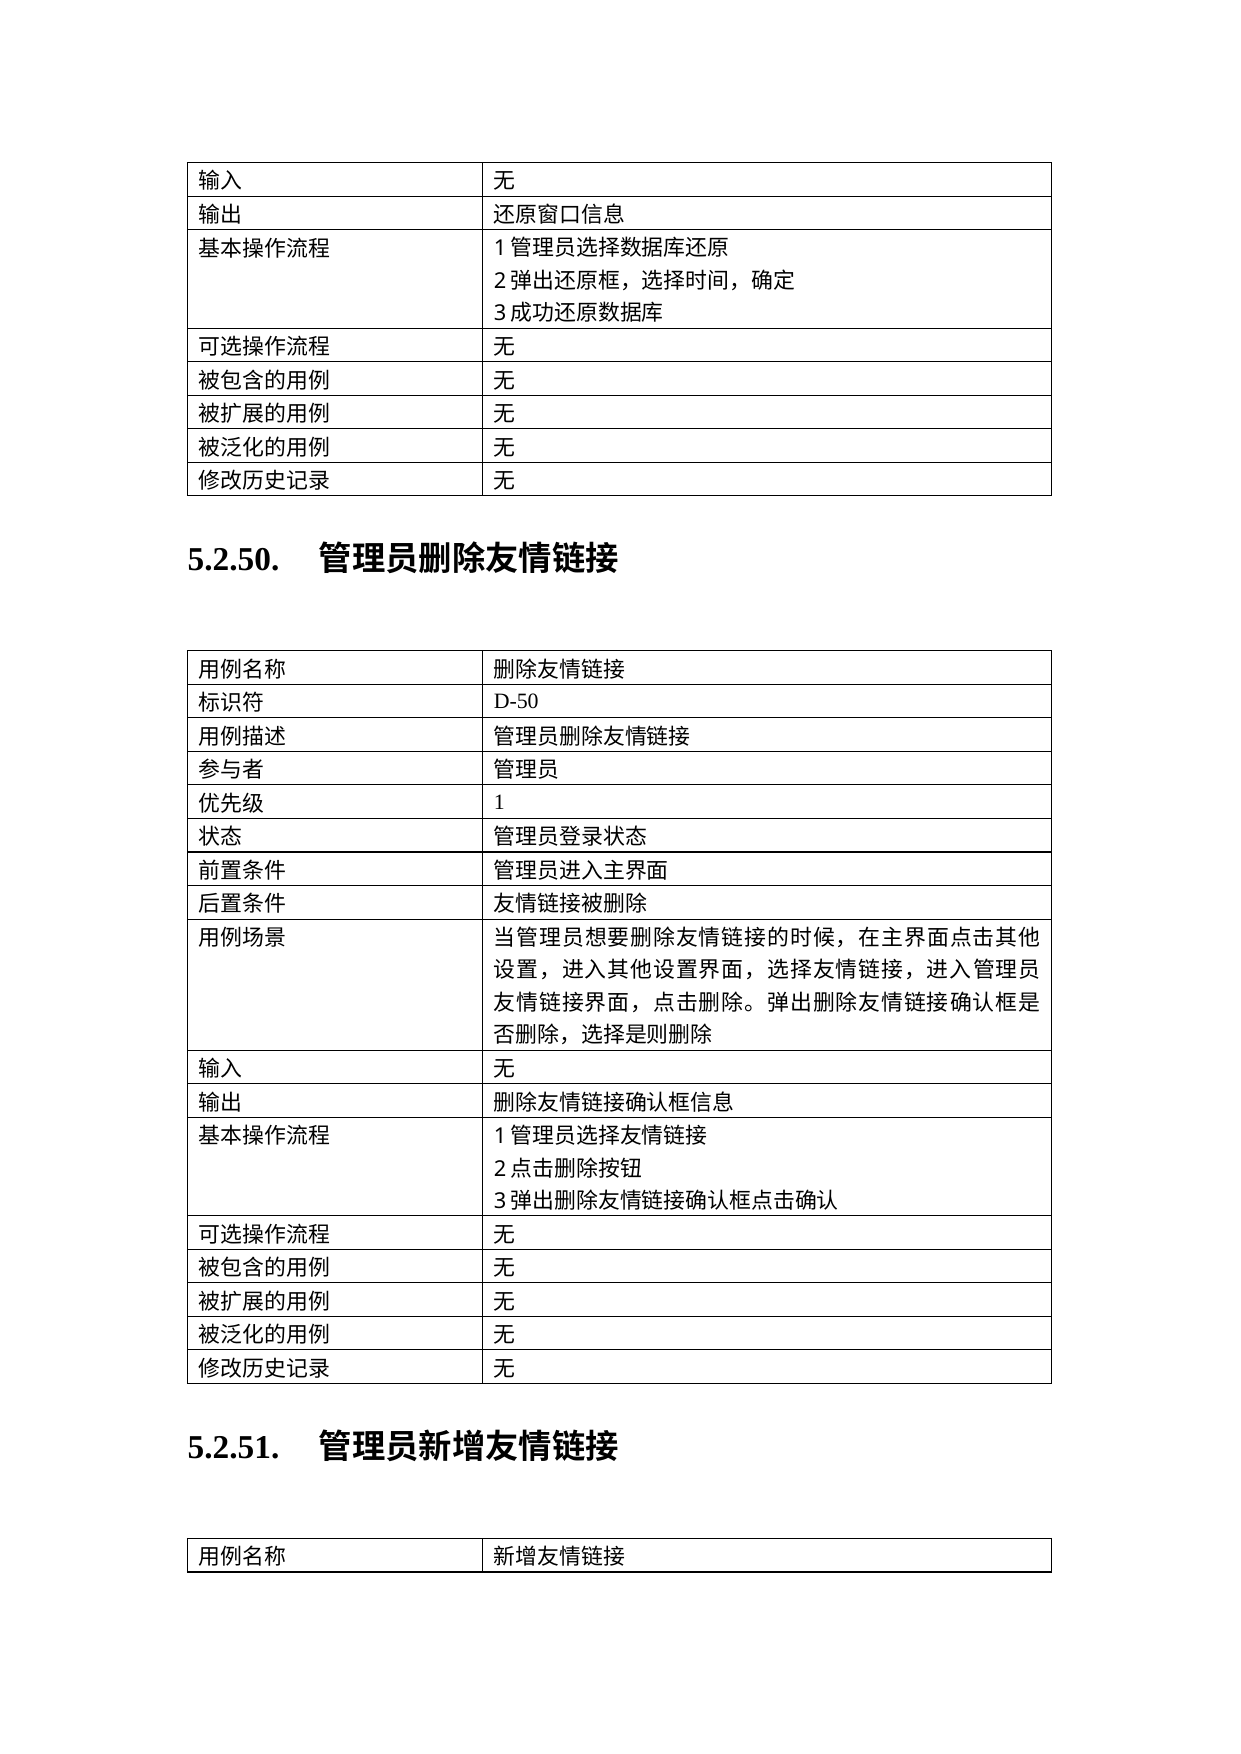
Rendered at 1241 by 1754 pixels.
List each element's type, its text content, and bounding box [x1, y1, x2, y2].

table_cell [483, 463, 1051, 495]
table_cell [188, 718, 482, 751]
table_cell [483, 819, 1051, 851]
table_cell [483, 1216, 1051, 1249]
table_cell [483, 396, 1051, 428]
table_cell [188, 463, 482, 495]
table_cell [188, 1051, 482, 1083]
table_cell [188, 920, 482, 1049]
subtitle 管理员新增友情链接 [187, 1411, 1053, 1476]
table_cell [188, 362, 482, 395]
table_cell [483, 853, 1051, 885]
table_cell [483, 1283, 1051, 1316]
subtitle 管理员删除友情链接 [187, 523, 1053, 588]
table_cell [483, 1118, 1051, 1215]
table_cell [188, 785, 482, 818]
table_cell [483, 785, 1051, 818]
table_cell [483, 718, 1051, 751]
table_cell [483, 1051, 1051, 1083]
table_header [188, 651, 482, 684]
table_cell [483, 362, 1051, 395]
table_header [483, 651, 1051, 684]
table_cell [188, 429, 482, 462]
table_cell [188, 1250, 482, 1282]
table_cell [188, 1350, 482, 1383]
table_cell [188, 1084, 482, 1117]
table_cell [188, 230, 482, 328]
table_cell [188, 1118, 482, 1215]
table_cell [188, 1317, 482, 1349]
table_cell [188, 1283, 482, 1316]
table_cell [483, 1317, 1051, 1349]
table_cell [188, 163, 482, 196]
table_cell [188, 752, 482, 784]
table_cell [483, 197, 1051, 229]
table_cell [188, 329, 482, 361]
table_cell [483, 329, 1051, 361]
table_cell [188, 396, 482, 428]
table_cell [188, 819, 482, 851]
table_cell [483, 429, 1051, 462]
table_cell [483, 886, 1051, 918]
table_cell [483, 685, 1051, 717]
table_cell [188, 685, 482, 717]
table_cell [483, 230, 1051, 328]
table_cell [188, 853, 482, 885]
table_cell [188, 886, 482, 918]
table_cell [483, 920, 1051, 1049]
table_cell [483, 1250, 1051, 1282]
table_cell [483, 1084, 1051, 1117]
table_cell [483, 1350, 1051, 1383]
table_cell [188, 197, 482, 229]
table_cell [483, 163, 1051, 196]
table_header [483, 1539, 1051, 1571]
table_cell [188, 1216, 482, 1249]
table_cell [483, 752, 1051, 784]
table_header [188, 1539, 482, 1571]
